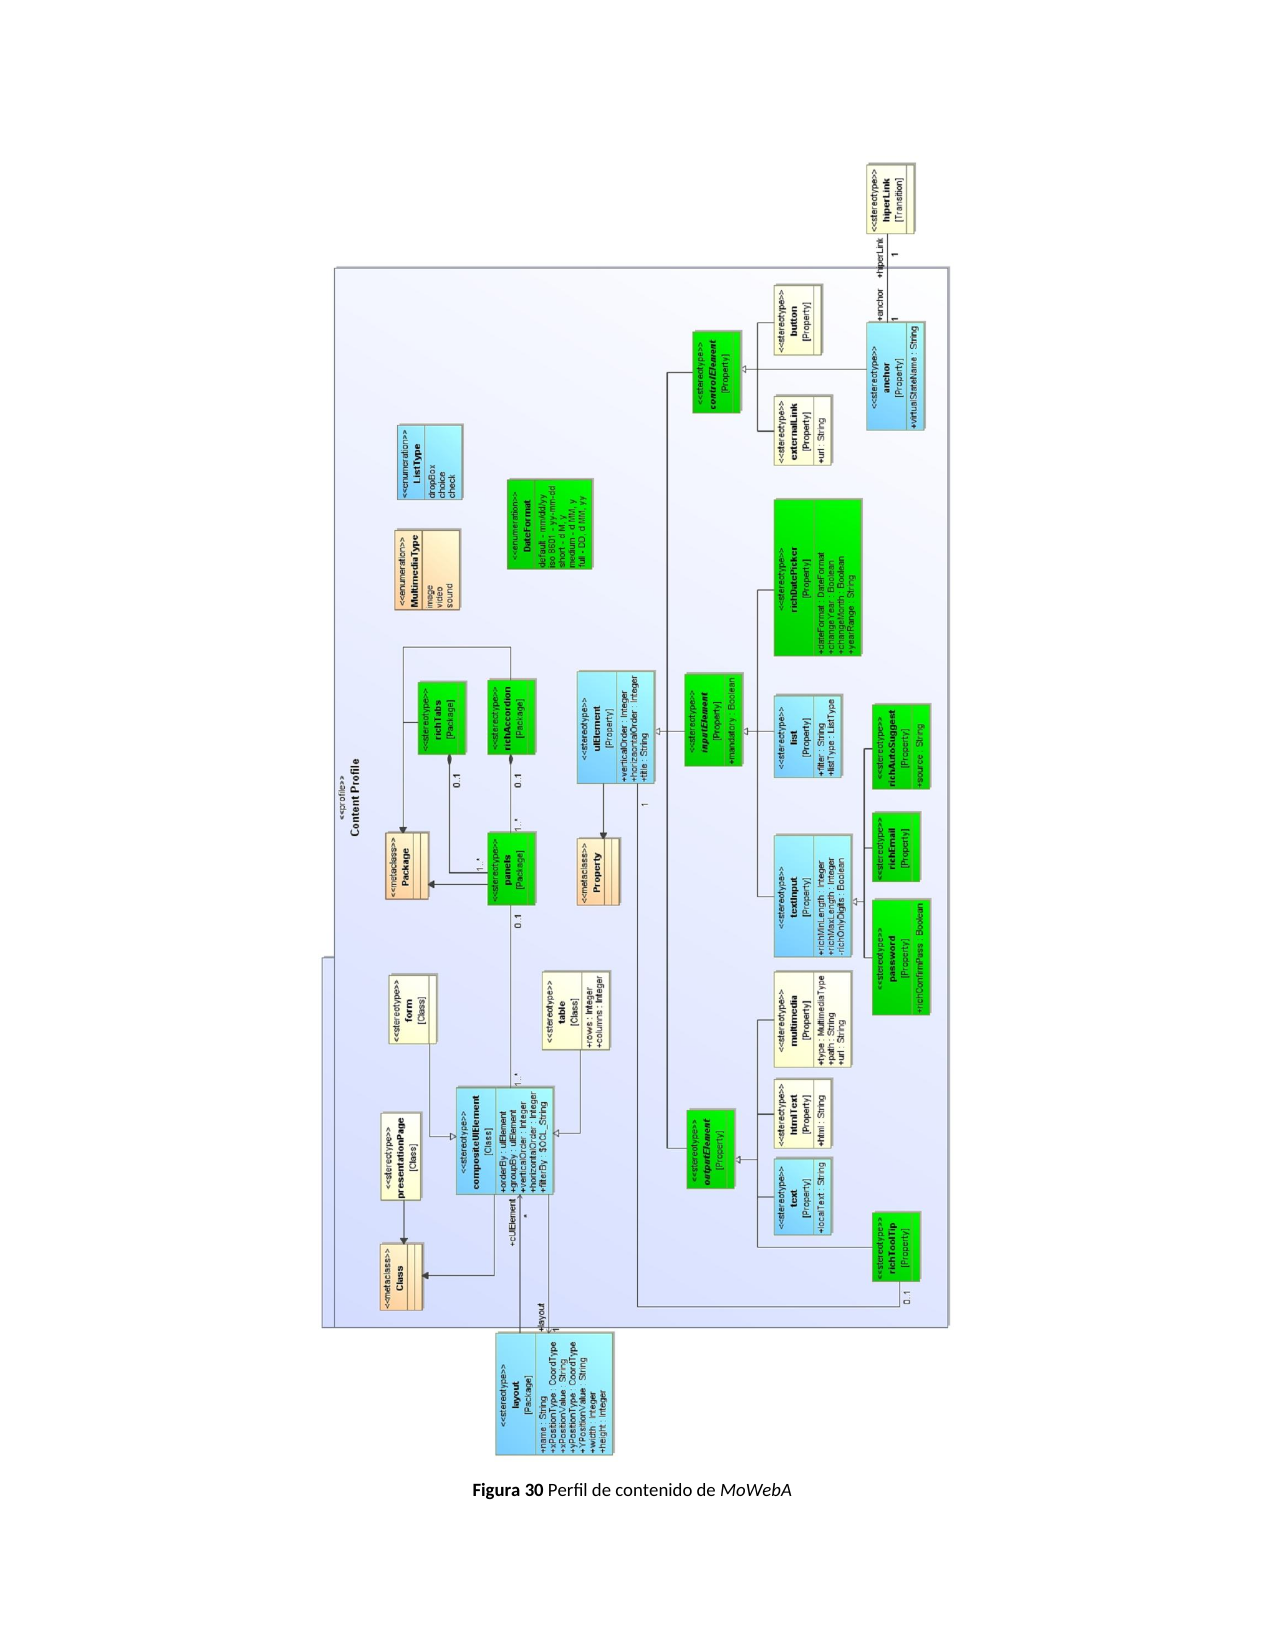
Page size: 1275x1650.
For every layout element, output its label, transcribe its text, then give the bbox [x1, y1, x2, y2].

text Figura 30 Perfil de contenido de MoWebA [398, 1478, 1098, 1501]
picture [300, 147, 976, 1474]
